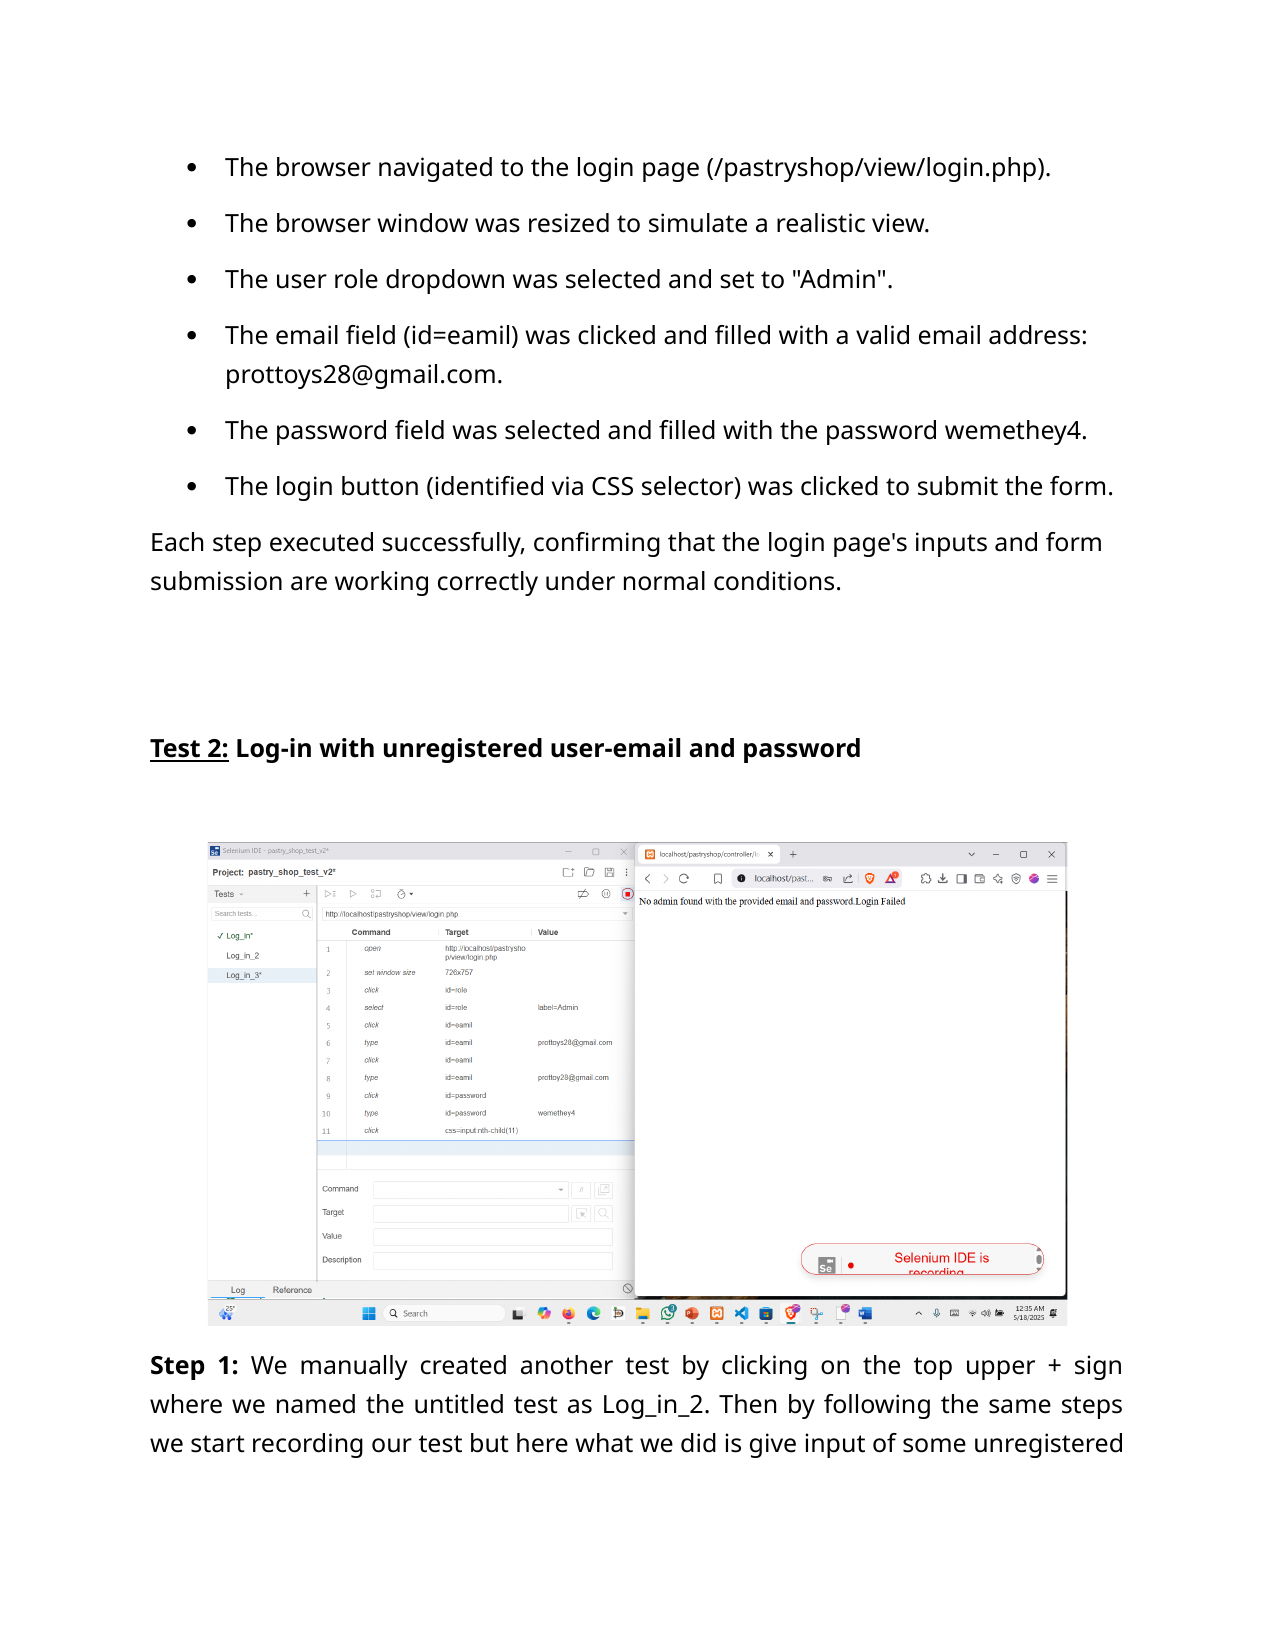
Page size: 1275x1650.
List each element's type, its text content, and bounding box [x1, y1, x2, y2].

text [150, 1347, 1125, 1460]
list The email field (id=eamil) was clicked and filled with a valid email address: prottoys28@gmail.com. [187, 317, 1125, 391]
list The login button (identified via CSS selector) was clicked to submit the form. [187, 468, 1125, 502]
text Test 2: Log-in with unregistered user-email and password [150, 731, 1125, 765]
list The password field was selected and filled with the password wemethey4. [187, 412, 1125, 447]
list The browser window was resized to simulate a realistic view. [187, 206, 1125, 240]
text Each step executed successfully, confirming that the login page's inputs and form submission are working correctly under normal conditions. [150, 524, 1125, 597]
list The browser navigated to the login page (/pastryshop/view/login.php). [187, 150, 1125, 184]
list The user role dropdown was selected and set to "Admin". [187, 262, 1125, 296]
picture [207, 842, 1068, 1326]
